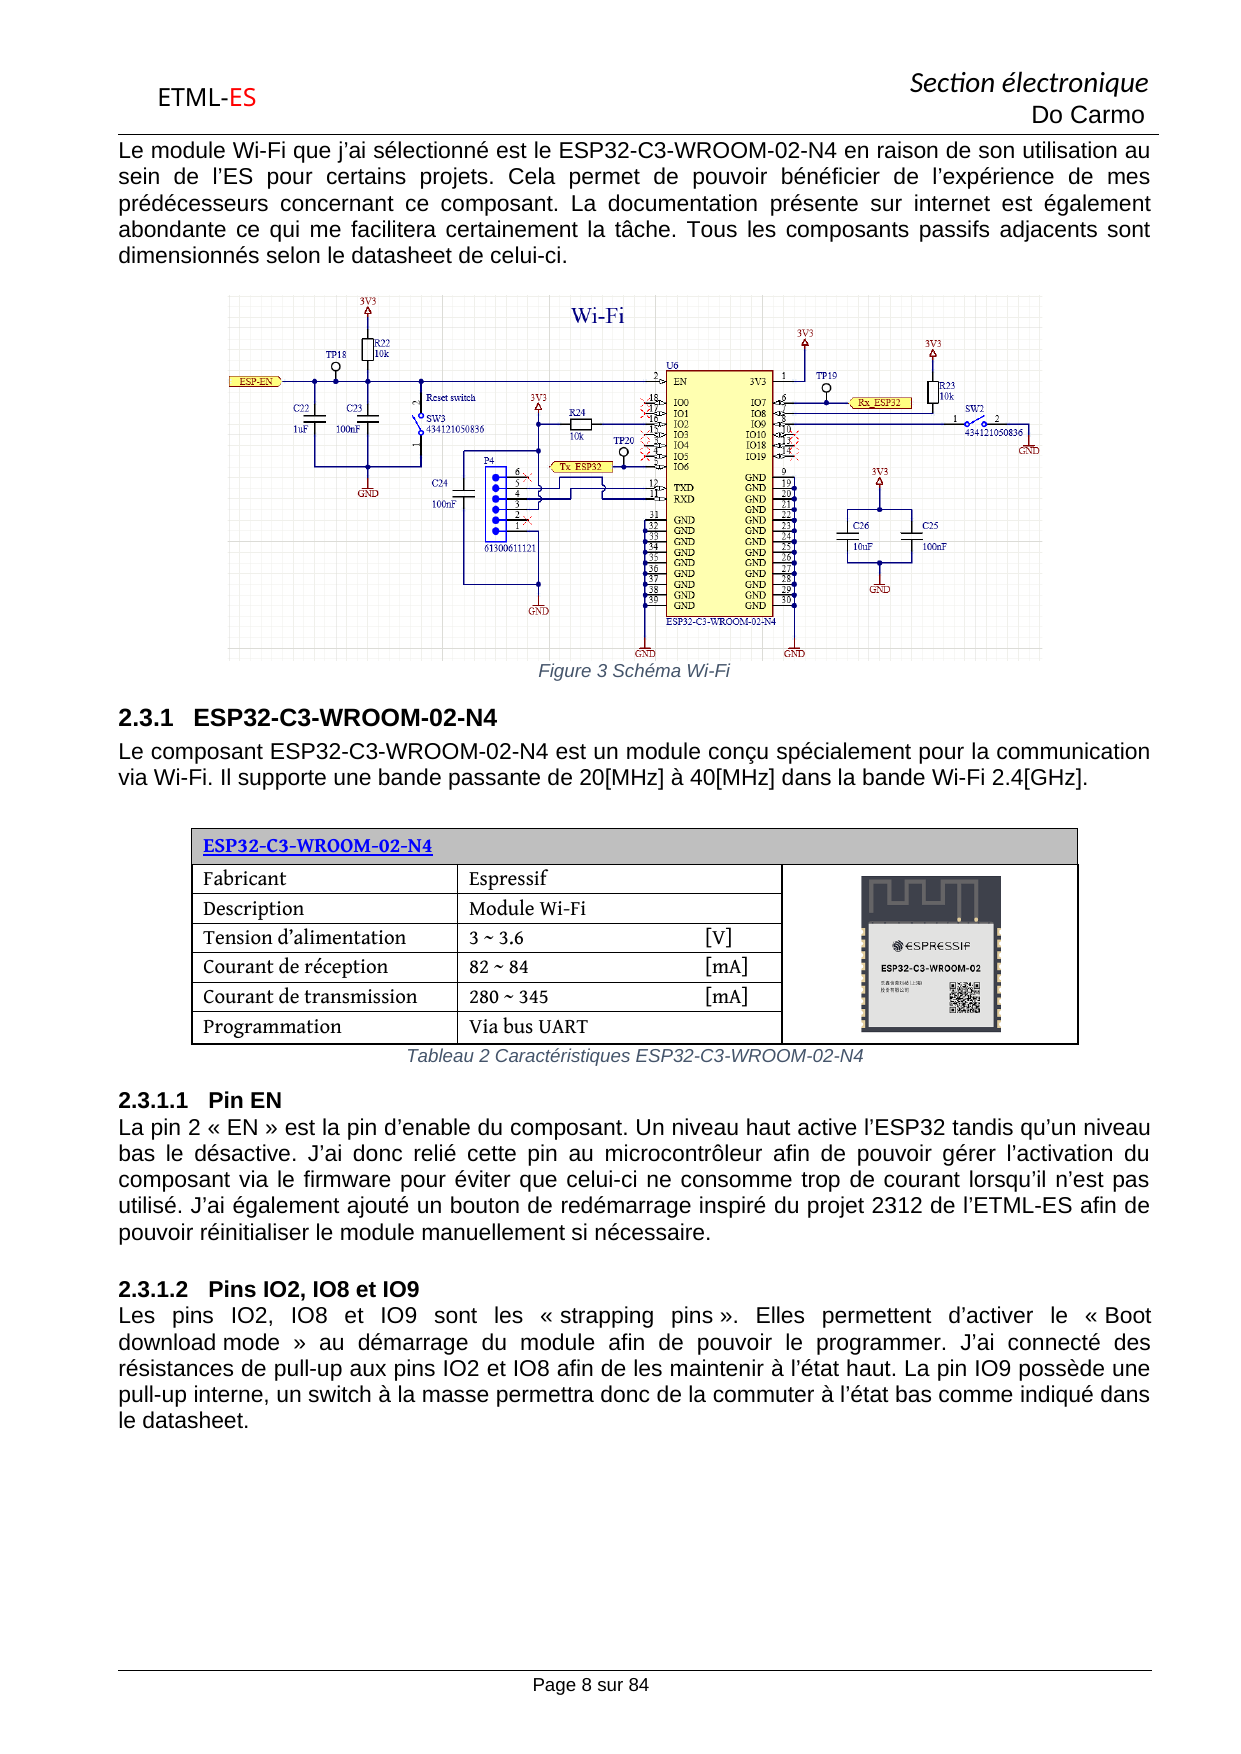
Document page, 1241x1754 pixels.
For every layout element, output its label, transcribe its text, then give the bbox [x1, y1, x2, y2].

table_cell [783, 865, 1077, 1043]
table_cell Description [193, 894, 457, 923]
table_cell Tension d’alimentation [193, 924, 457, 952]
picture [854, 871, 1007, 1037]
text ESP32-C3-WROOM-02-N4 [118, 703, 1152, 731]
text Les pins IO2, IO8 et IO9 sont les « strapping pins ». Elles permettent d’activer le « Boot download mode » au démarrage du module afin de pouvoir le programmer. J’ai connecté des résistances de pull-up aux pins IO2 et IO8 afin de les maintenir à l’état haut. La pin IO9 possède une pull-up interne, un switch à la masse permettra donc de la commuter à l’état bas comme indiqué dans le datasheet. [118, 1302, 1152, 1434]
table_cell [mA] [694, 953, 781, 982]
table_cell Espressif [458, 865, 781, 893]
table_cell [mA] [694, 983, 781, 1011]
table_header ESP32-C3-WROOM-02-N4 [192, 829, 1077, 864]
text Le composant ESP32-C3-WROOM-02-N4 est un module conçu spécialement pour la communication via Wi-Fi. Il supporte une bande passante de 20[MHz] à 40[MHz] dans la bande Wi-Fi 2.4[GHz]. [118, 738, 1152, 790]
text Tableau 2 Caractéristiques ESP32-C3-WROOM-02-N4 [118, 843, 1152, 1066]
text Figure 3 Schéma Wi-Fi [118, 660, 1152, 682]
table_cell 3 ~ 3.6 [458, 924, 694, 952]
text Le module Wi-Fi que j’ai sélectionné est le ESP32-C3-WROOM-02-N4 en raison de son utilisation au sein de l’ES pour certains projets. Cela permet de pouvoir bénéficier de l’expérience de mes prédécesseurs concernant ce composant. La documentation présente sur internet est également abondante ce qui me facilitera certainement la tâche. Tous les composants passifs adjacents sont dimensionnés selon le datasheet de celui-ci. [118, 137, 1152, 269]
table_cell 82 ~ 84 [458, 953, 694, 982]
table_cell Courant de réception [193, 953, 457, 982]
table_cell Fabricant [193, 865, 457, 893]
picture [227, 295, 1043, 661]
text La pin 2 « EN » est la pin d’enable du composant. Un niveau haut active l’ESP32 tandis qu’un niveau bas le désactive. J’ai donc relié cette pin au microcontrôleur afin de pouvoir gérer l’activation du composant via le firmware pour éviter que celui-ci ne consomme trop de courant lorsqu’il n’est pas utilisé. J’ai également ajouté un bouton de redémarrage inspiré du projet 2312 de l’ETML-ES afin de pouvoir réinitialiser le module manuellement si nécessaire. [118, 1113, 1152, 1245]
table_cell Courant de transmission [193, 983, 457, 1011]
table_cell Via bus UART [458, 1012, 781, 1043]
table_cell Programmation [193, 1012, 457, 1043]
table_cell 280 ~ 345 [458, 983, 694, 1011]
table_cell Module Wi-Fi [458, 894, 781, 923]
subtitle Pin EN [118, 1087, 1152, 1113]
table_cell [V] [694, 924, 781, 952]
subtitle Pins IO2, IO8 et IO9 [118, 1276, 1152, 1302]
